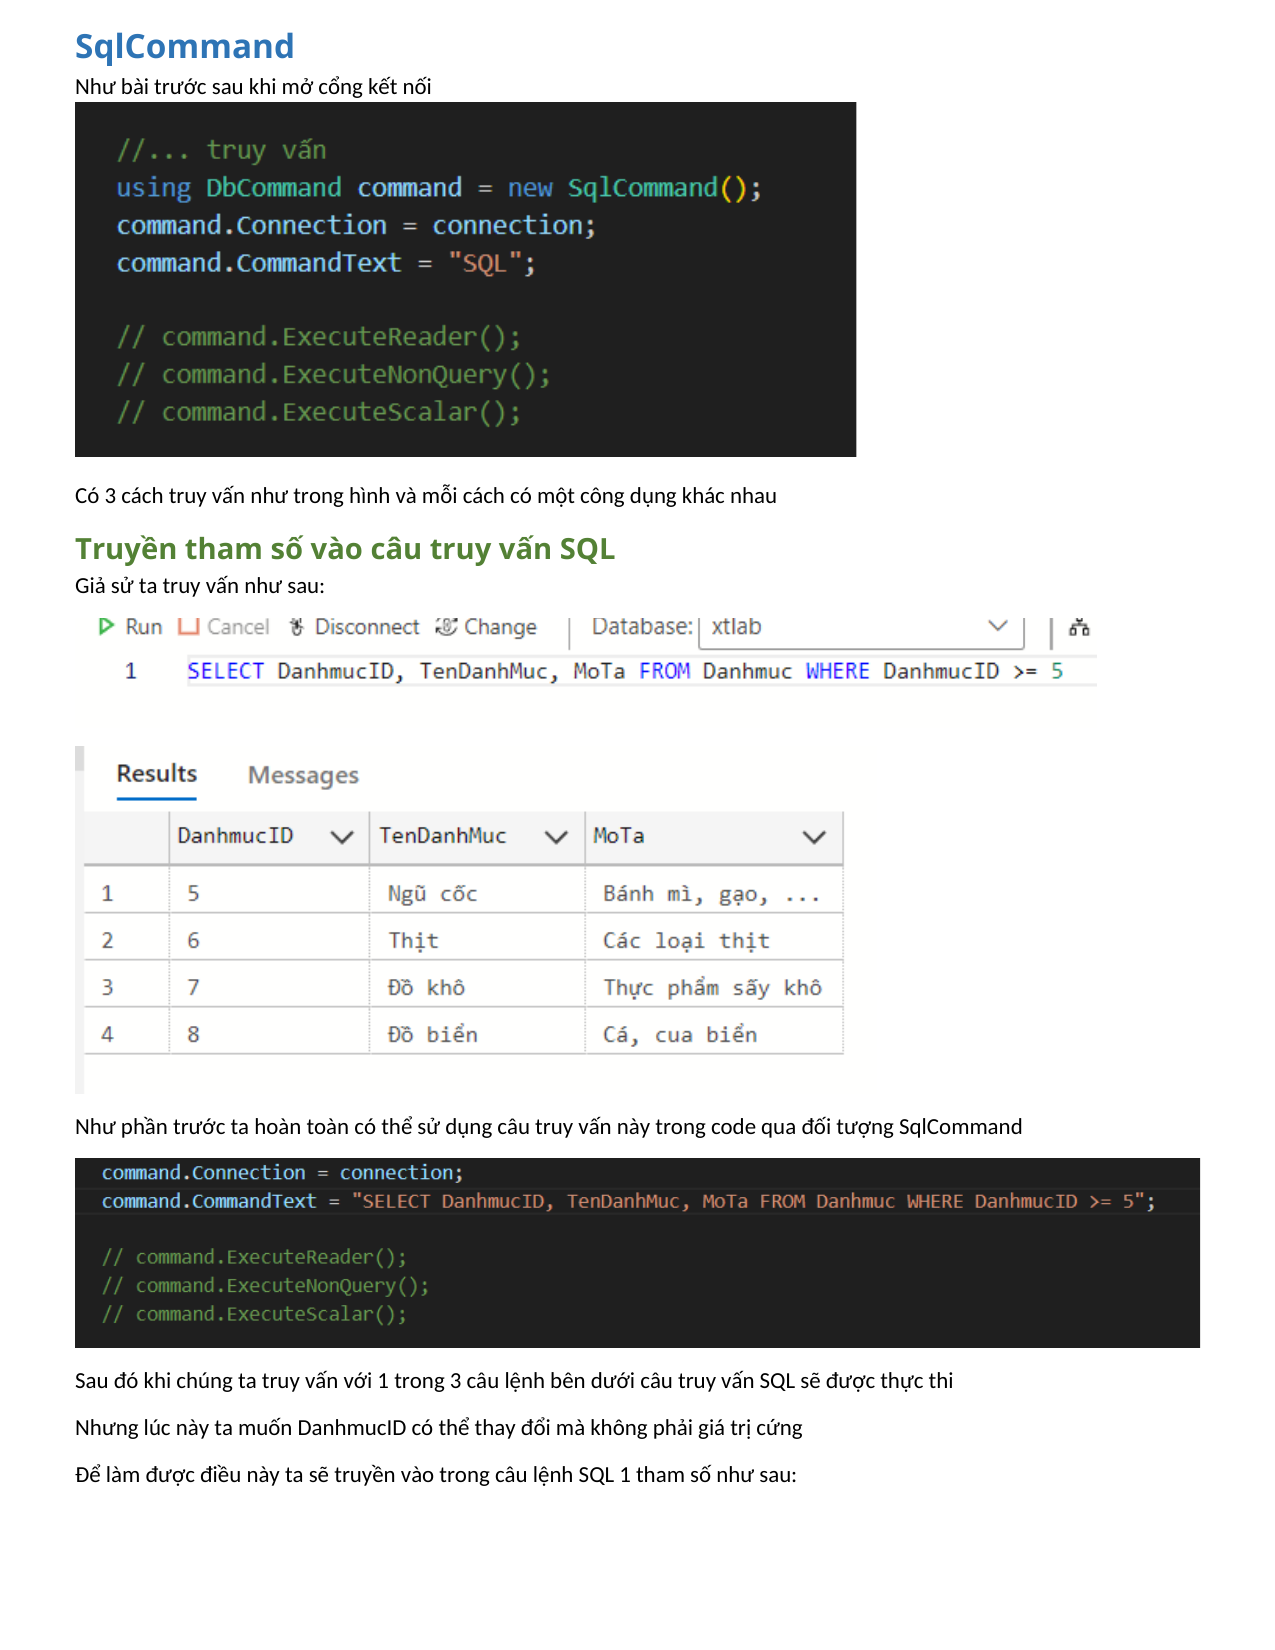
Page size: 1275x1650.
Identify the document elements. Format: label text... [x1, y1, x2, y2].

text Có 3 cách truy vấn như trong hình và mỗi cách có một công dụng khác nhau [75, 481, 1200, 509]
subtitle Truyền tham số vào câu truy vấn SQL [75, 528, 1200, 568]
text Như phần trước ta hoàn toàn có thể sử dụng câu truy vấn này trong code qua đối tượng SqlCommand [75, 1112, 1200, 1140]
picture [75, 618, 1097, 728]
text Nhưng lúc này ta muốn DanhmucID có thể thay đổi mà không phải giá trị cứng [75, 1413, 1200, 1441]
picture [75, 1158, 1200, 1348]
text Sau đó khi chúng ta truy vấn với 1 trong 3 câu lệnh bên dưới câu truy vấn SQL sẽ được thực thi [75, 1366, 1200, 1394]
subtitle SqlCommand [75, 23, 1200, 68]
picture [75, 746, 877, 1094]
picture [75, 102, 857, 457]
text Để làm được điều này ta sẽ truyền vào trong câu lệnh SQL 1 tham số như sau: [75, 1460, 1200, 1488]
text Giả sử ta truy vấn như sau: [75, 571, 1200, 599]
